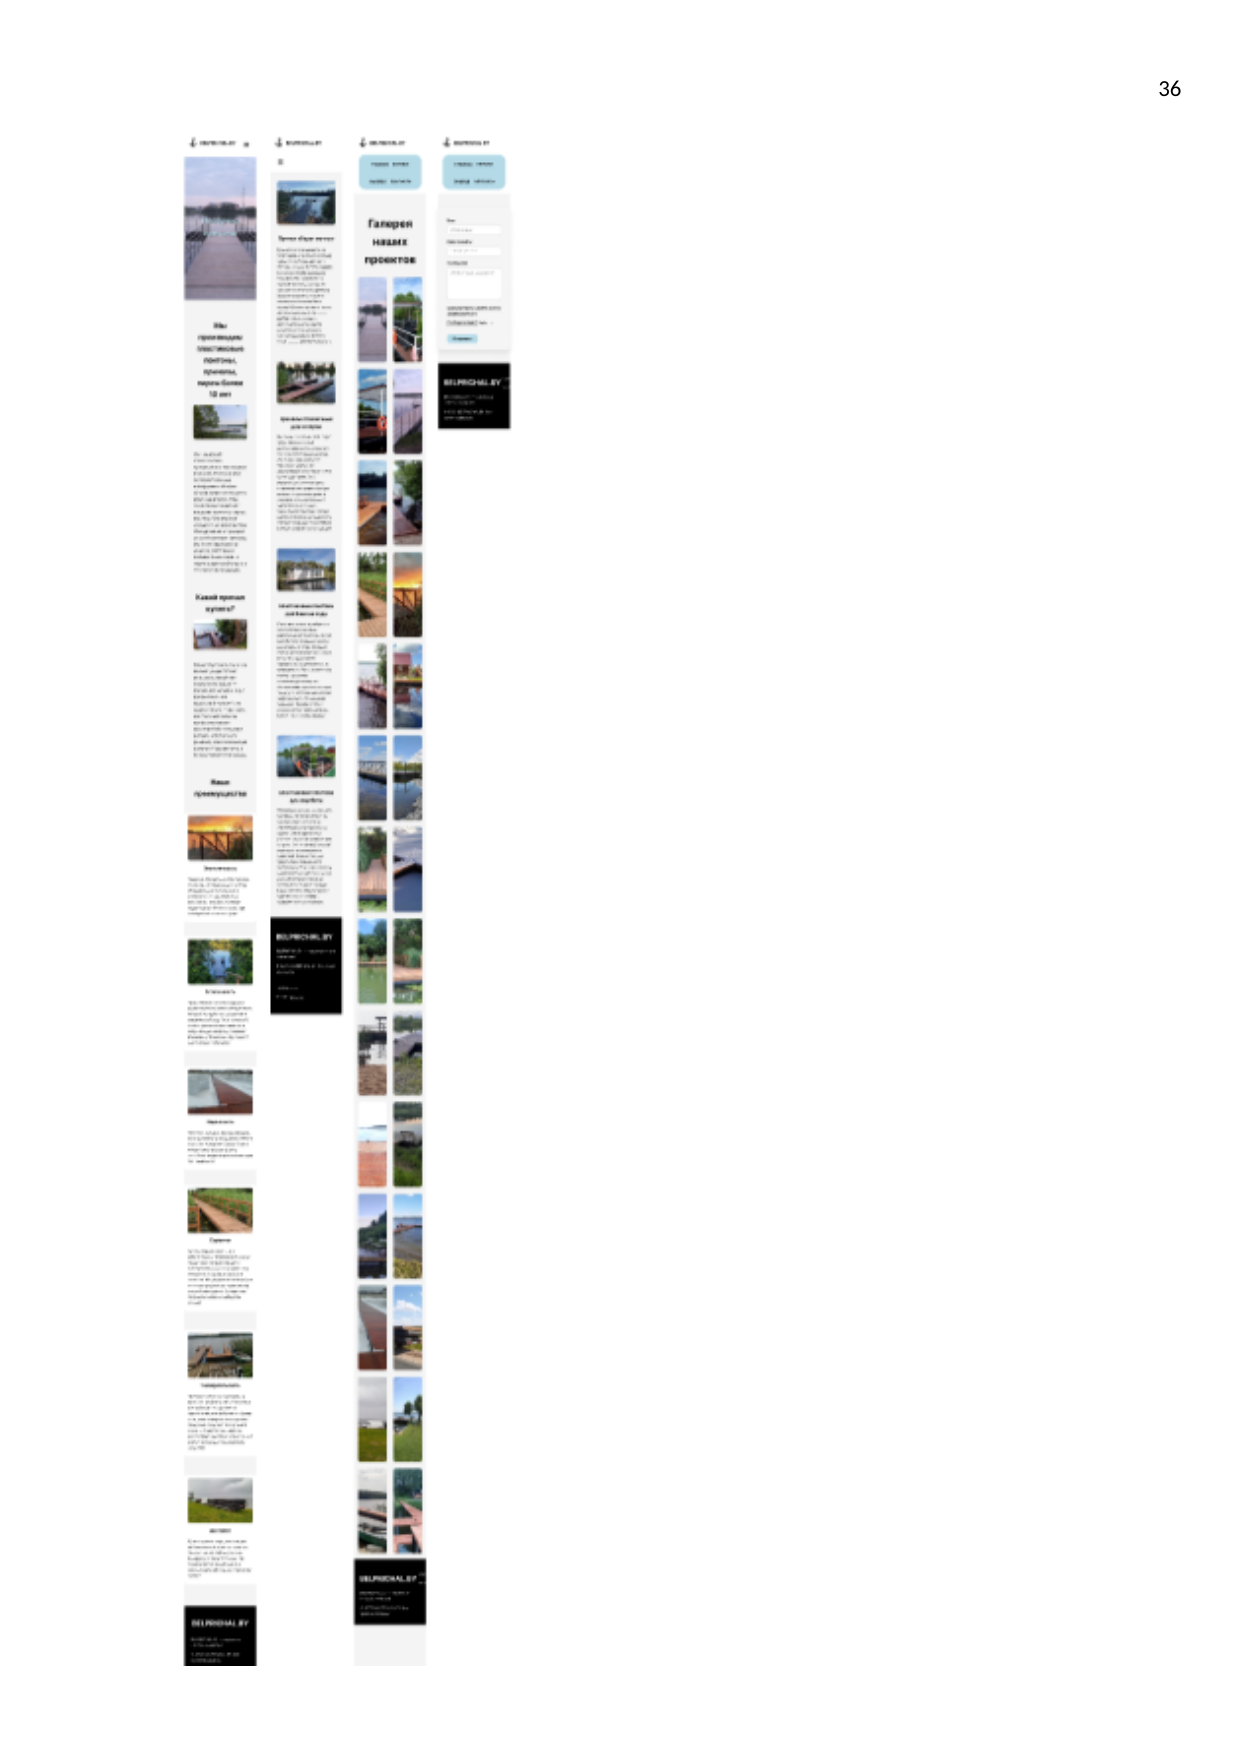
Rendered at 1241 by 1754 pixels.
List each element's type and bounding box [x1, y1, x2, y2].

picture [135, 130, 541, 1666]
